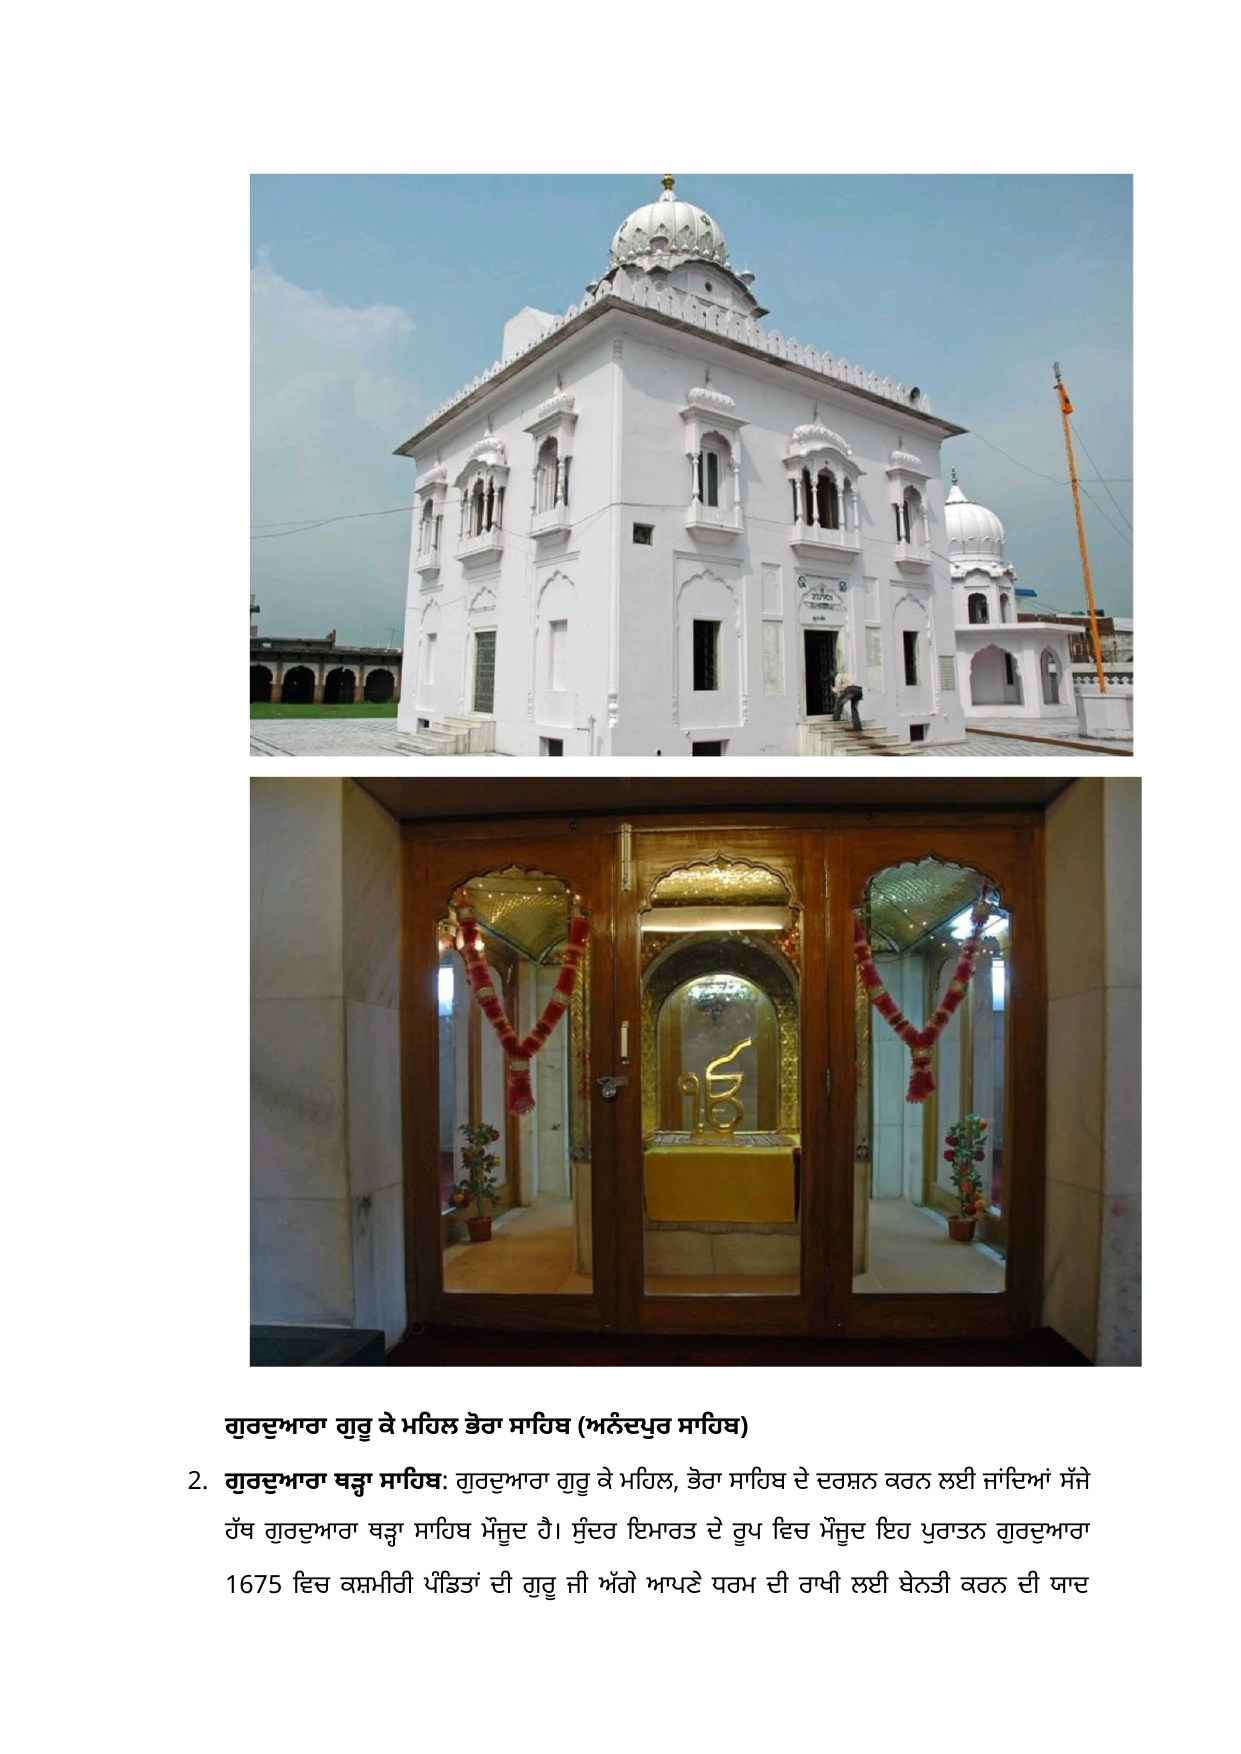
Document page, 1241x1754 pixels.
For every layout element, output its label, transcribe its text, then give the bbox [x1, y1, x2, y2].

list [187, 1463, 1090, 1604]
text ਗੁਰਦੁਆਰਾ ਗੁਰੂ ਕੇ ਮਹਿਲ ਭੋਰਾ ਸਾਹਿਬ (ਅਨੰਦਪੁਰ ਸਾਹਿਬ) [225, 1391, 1090, 1444]
picture [225, 150, 1166, 1391]
